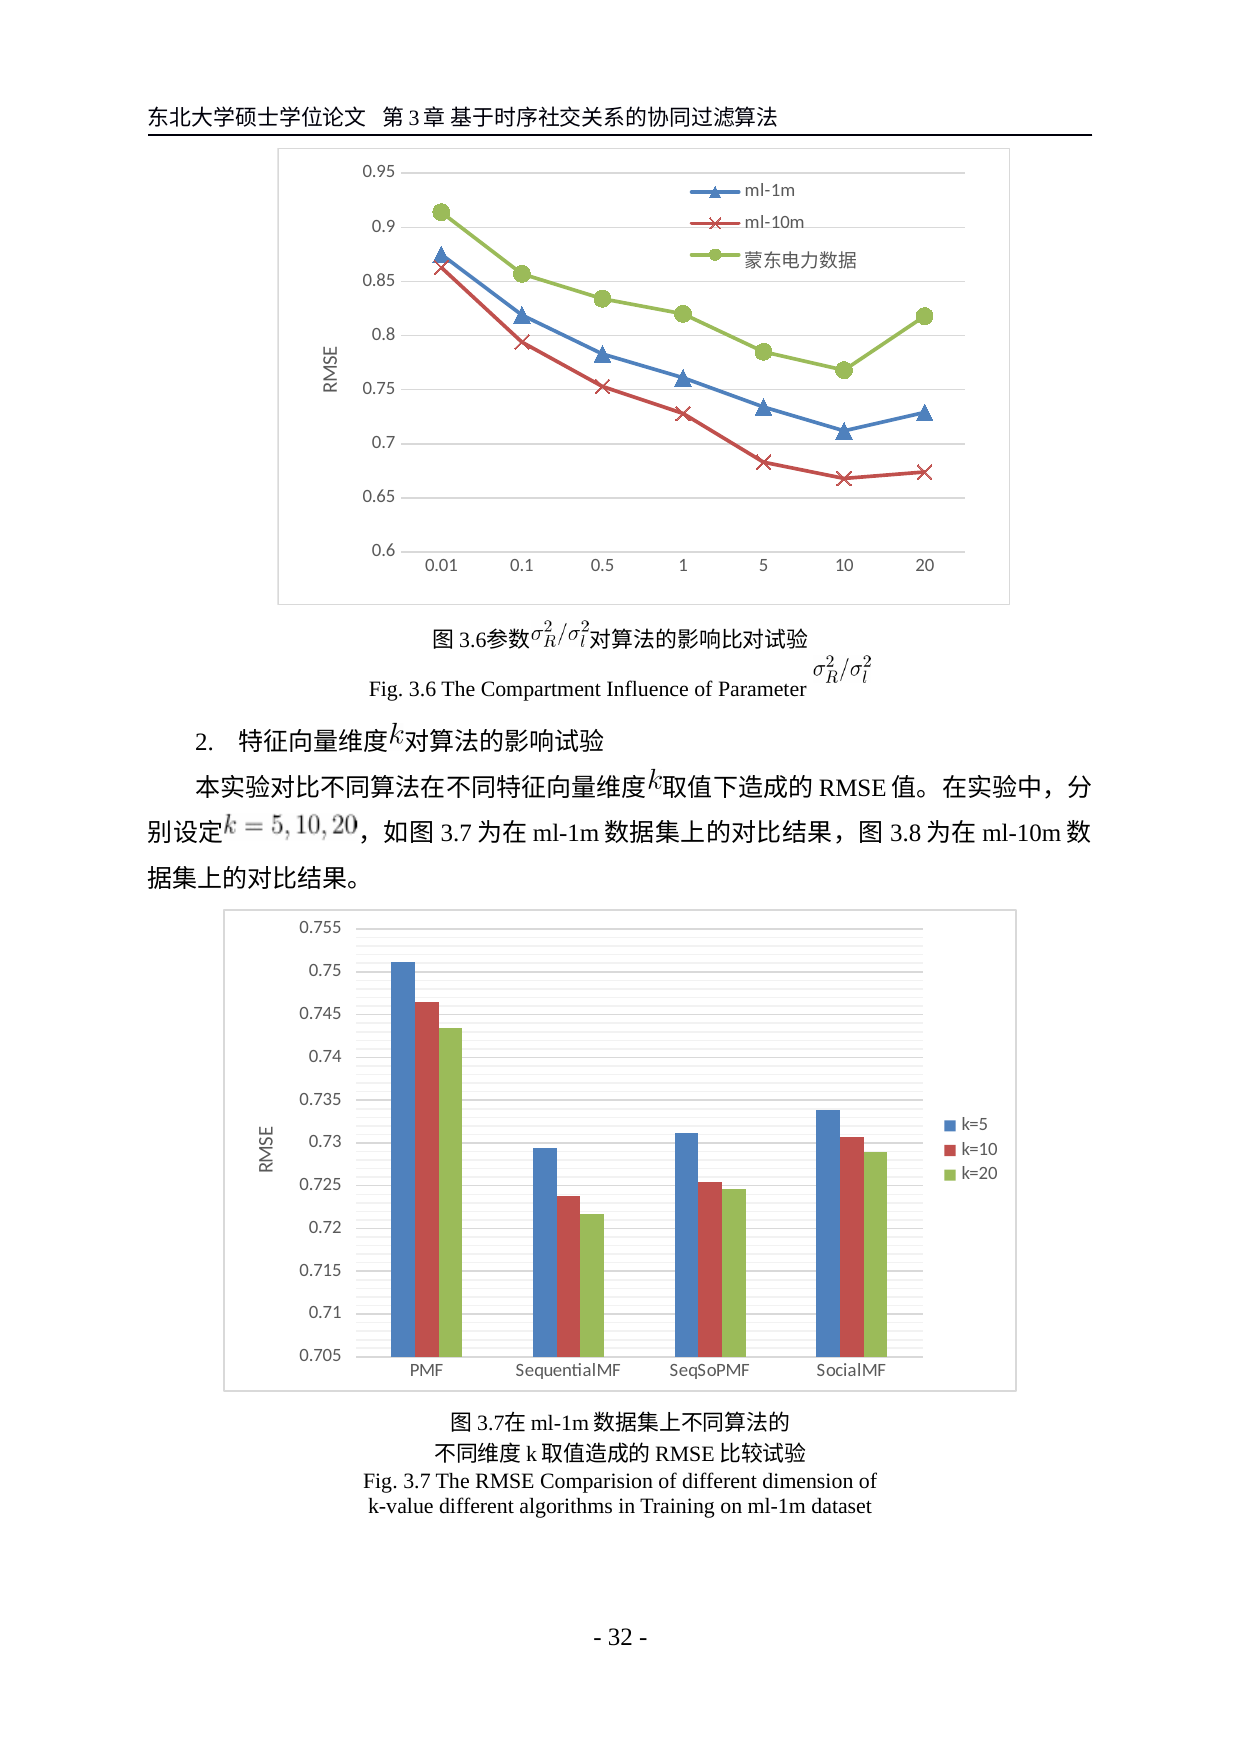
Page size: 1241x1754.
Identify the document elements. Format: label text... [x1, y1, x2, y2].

text 不同维度k取值造成的RMSE比较试验 [148, 1436, 1092, 1468]
list 特征向量维度对算法的影响试验 [195, 713, 1092, 759]
text k-value different algorithms in Training on ml-1m dataset [148, 1493, 1092, 1518]
